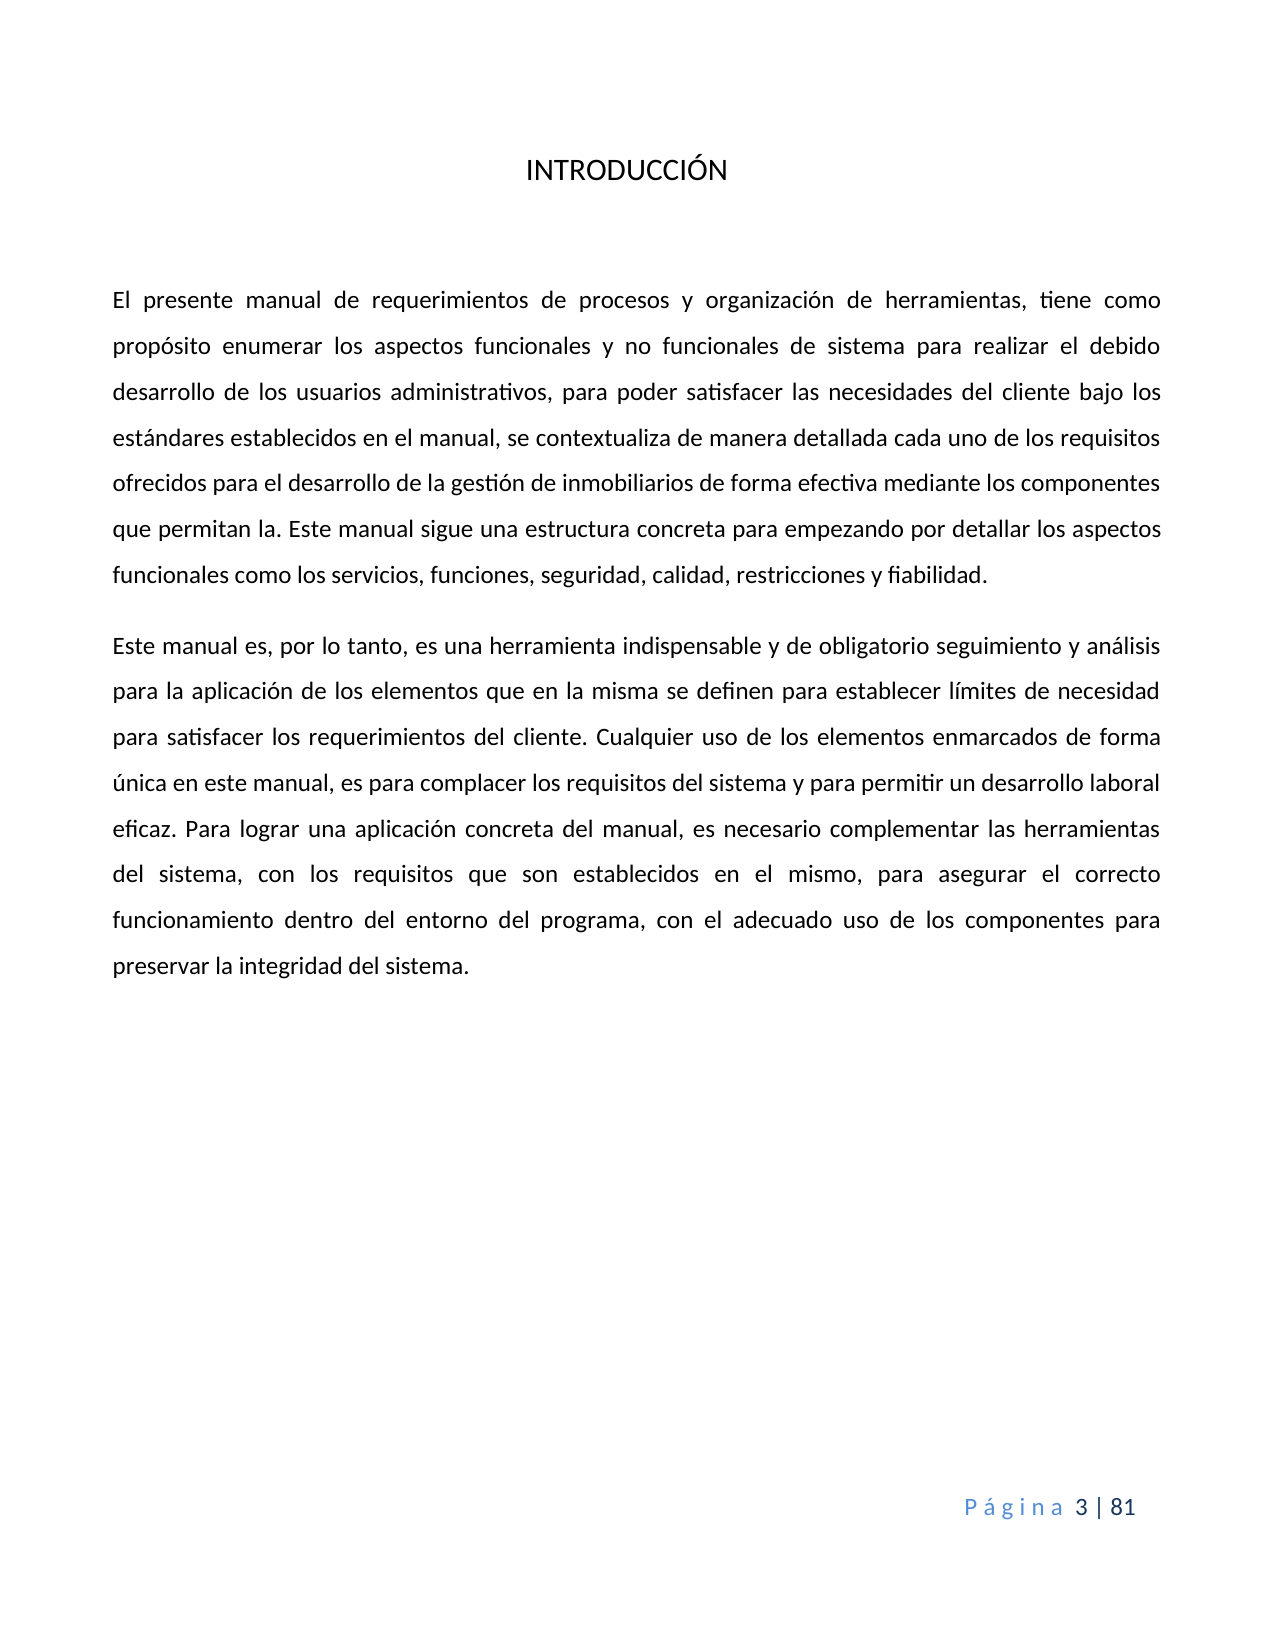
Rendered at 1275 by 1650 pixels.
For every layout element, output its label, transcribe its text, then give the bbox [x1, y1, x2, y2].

text El presente manual de requerimientos de procesos y organización de herramientas, tiene como propósito enumerar los aspectos funcionales y no funcionales de sistema para realizar el debido desarrollo de los usuarios administrativos, para poder satisfacer las necesidades del cliente bajo los estándares establecidos en el manual, se contextualiza de manera detallada cada uno de los requisitos ofrecidos para el desarrollo de la gestión de inmobiliarios de forma efectiva mediante los componentes que permitan la. Este manual sigue una estructura concreta para empezando por detallar los aspectos funcionales como los servicios, funciones, seguridad, calidad, restricciones y fiabilidad. [112, 285, 1162, 589]
text INTRODUCCIÓN [112, 150, 1162, 188]
text Este manual es, por lo tanto, es una herramienta indispensable y de obligatorio seguimiento y análisis para la aplicación de los elementos que en la misma se definen para establecer límites de necesidad para satisfacer los requerimientos del cliente. Cualquier uso de los elementos enmarcados de forma única en este manual, es para complacer los requisitos del sistema y para permitir un desarrollo laboral eficaz. Para lograr una aplicación concreta del manual, es necesario complementar las herramientas del sistema, con los requisitos que son establecidos en el mismo, para asegurar el correcto funcionamiento dentro del entorno del programa, con el adecuado uso de los componentes para preservar la integridad del sistema. [112, 630, 1162, 980]
